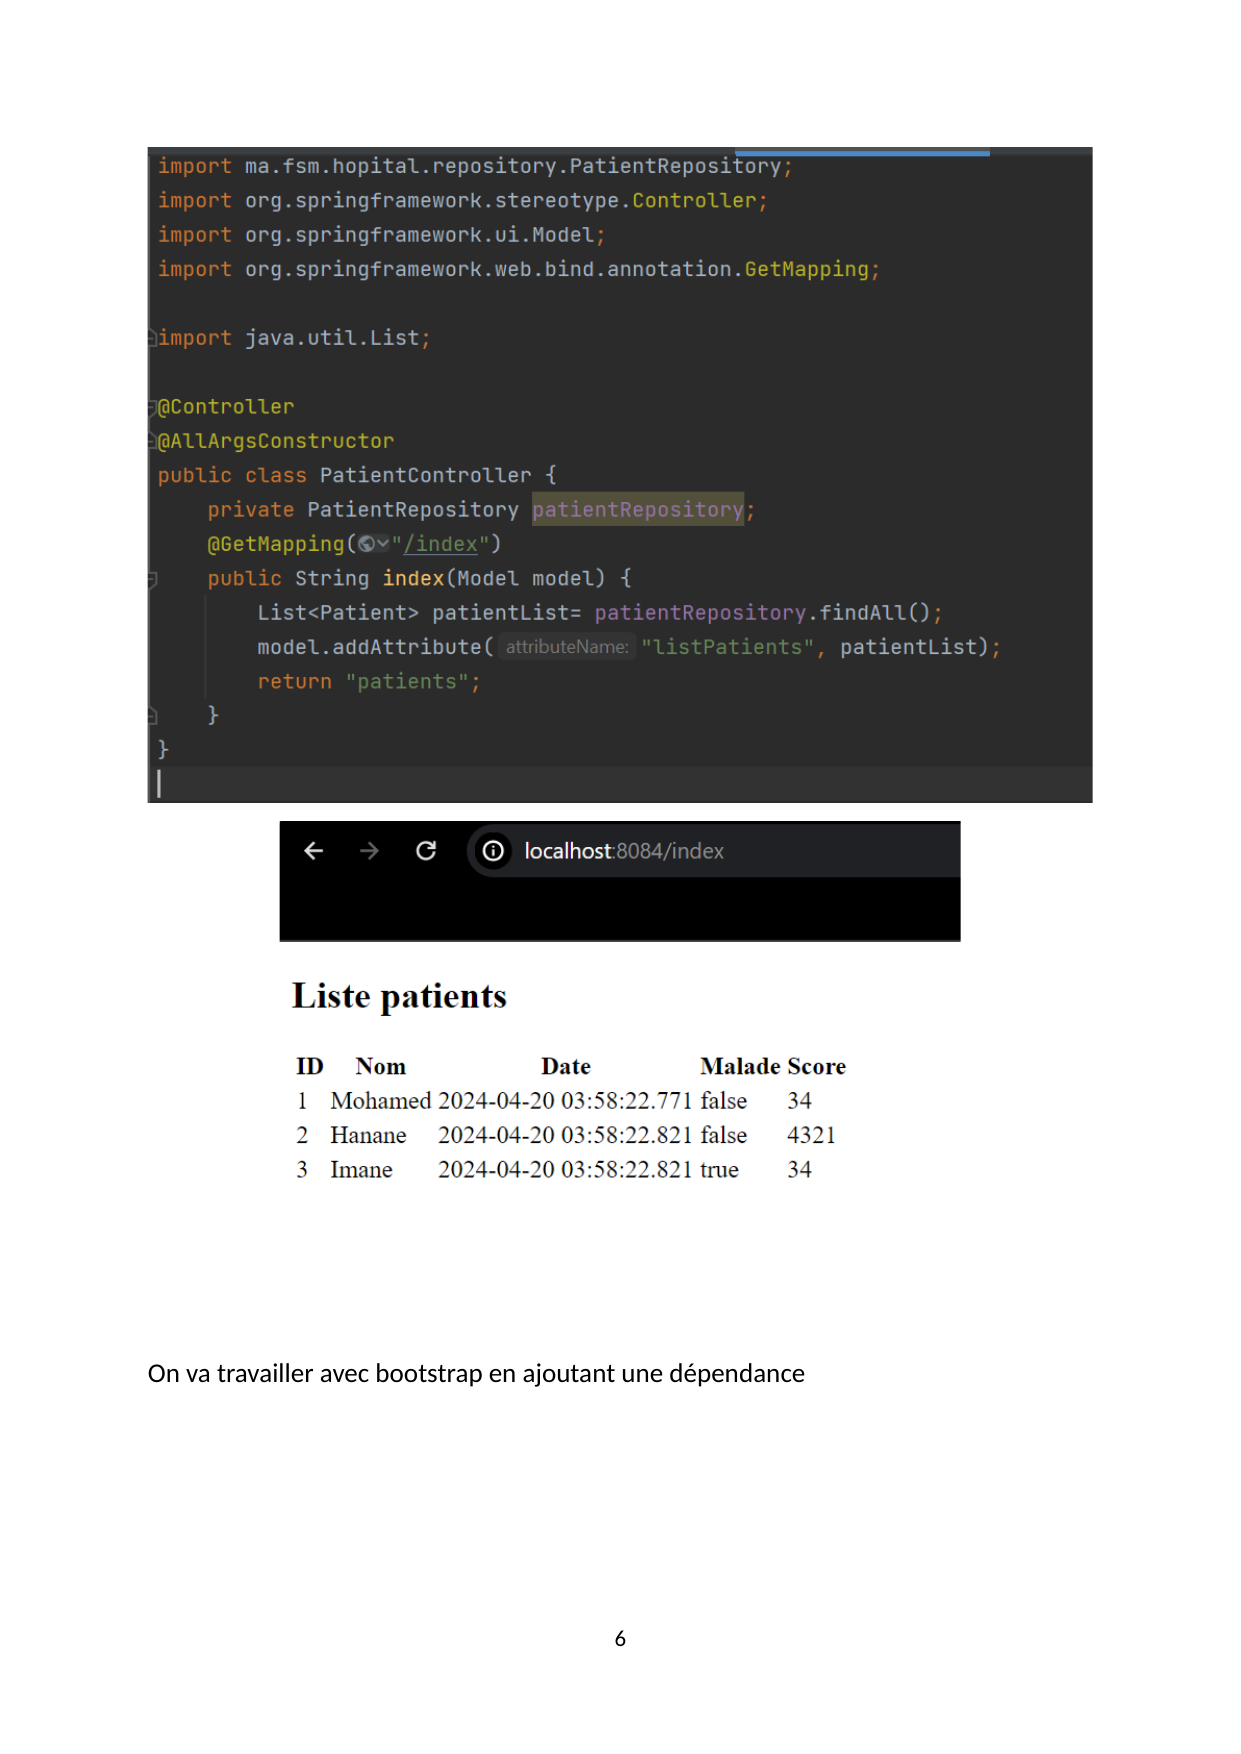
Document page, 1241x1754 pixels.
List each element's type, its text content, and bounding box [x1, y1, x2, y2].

text On va travailler avec bootstrap en ajoutant une dépendance [148, 1356, 1093, 1389]
picture [147, 147, 1093, 803]
picture [279, 821, 961, 1337]
